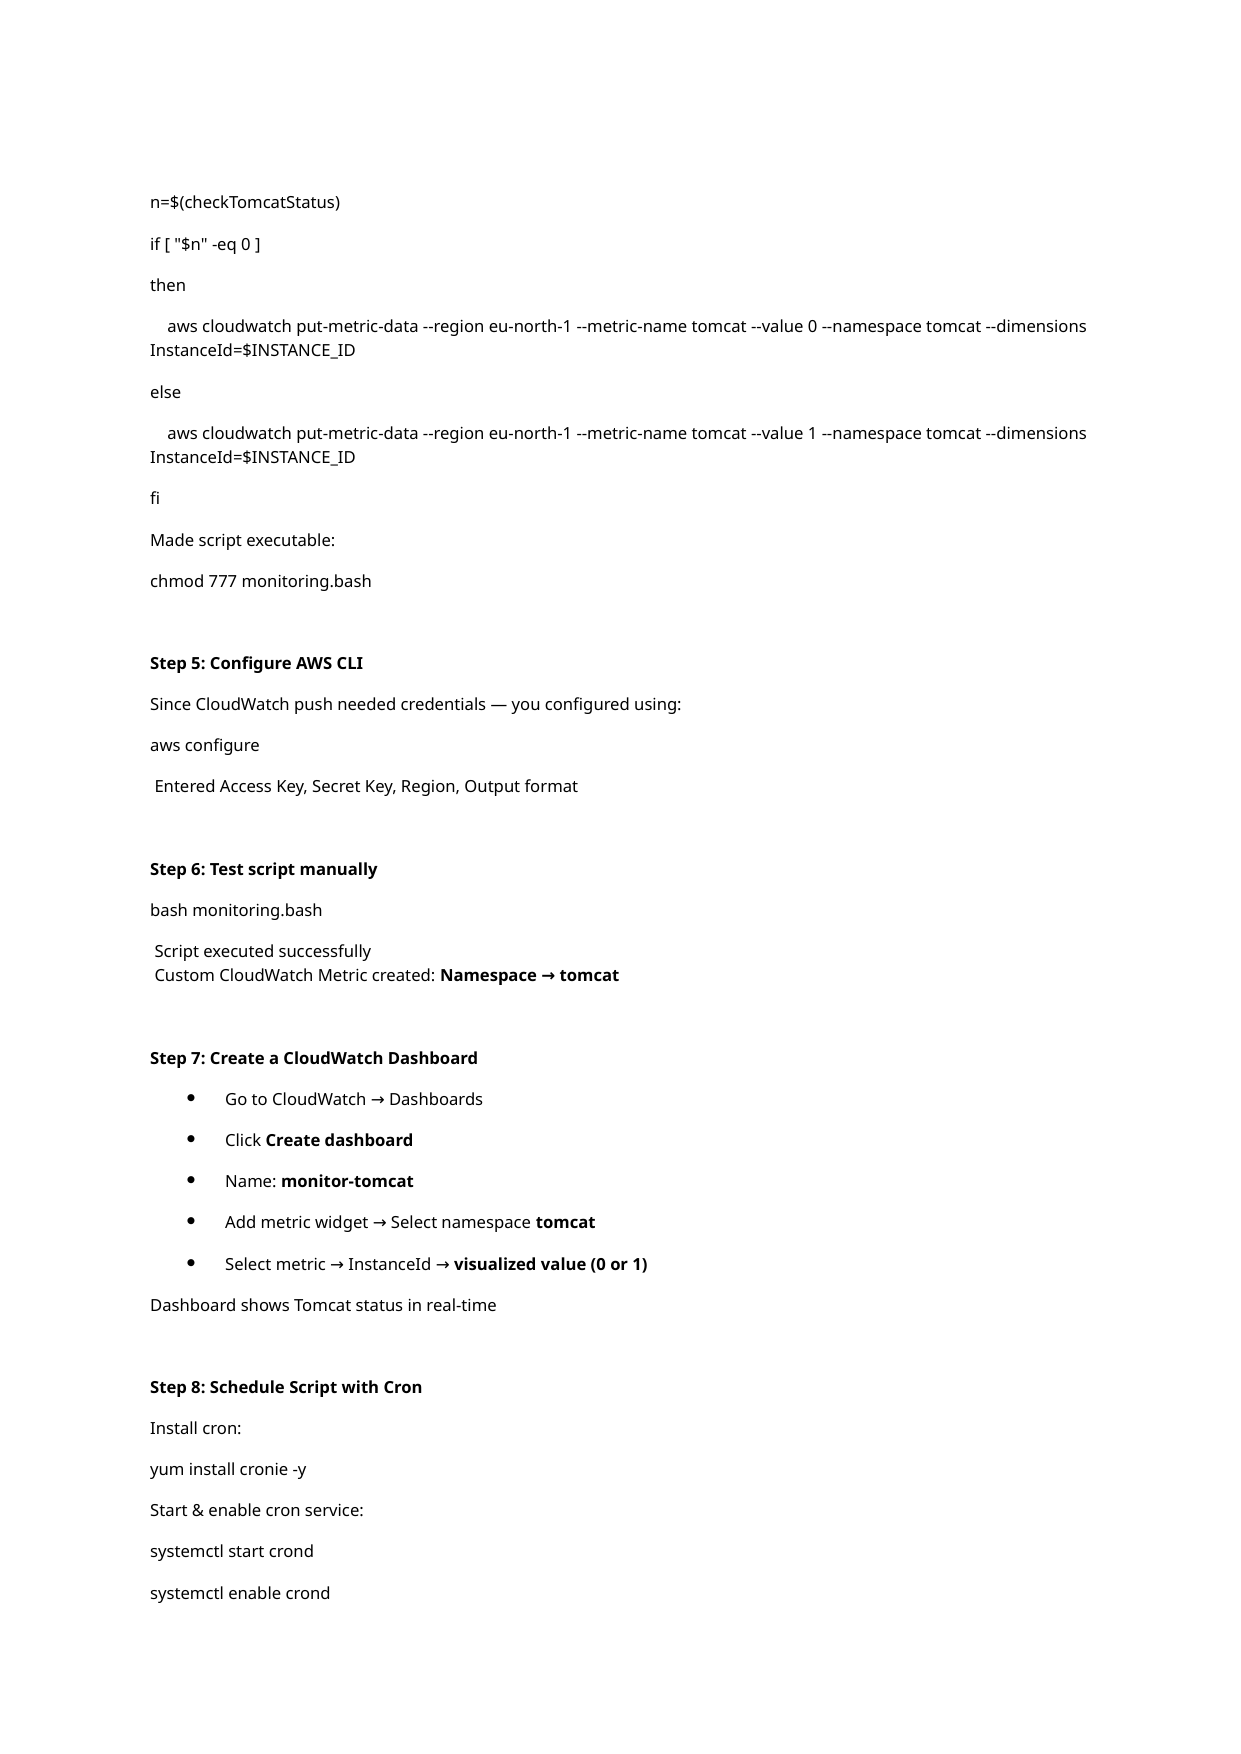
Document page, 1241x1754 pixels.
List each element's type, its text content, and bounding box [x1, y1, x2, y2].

list Add metric widget → Select namespace tomcat [187, 1211, 1090, 1234]
text chmod 777 monitoring.bash [150, 569, 1090, 592]
text Entered Access Key, Secret Key, Region, Output format [150, 775, 1090, 798]
text bash monitoring.bash [150, 898, 1090, 921]
text n=$(checkTomcatStatus) [150, 191, 1090, 214]
text systemctl enable crond [150, 1581, 1090, 1604]
text Install cron: [150, 1417, 1090, 1439]
text aws cloudwatch put-metric-data --region eu-north-1 --metric-name tomcat --value 0 --namespace tomcat --dimensions InstanceId=$INSTANCE_ID [150, 314, 1090, 362]
list Select metric → InstanceId → visualized value (0 or 1) [187, 1252, 1090, 1275]
text Step 8: Schedule Script with Cron [150, 1376, 1090, 1398]
text yum install cronie -y [150, 1458, 1090, 1481]
list Name: monitor-tomcat [187, 1170, 1090, 1192]
text if [ "$n" -eq 0 ] [150, 232, 1090, 255]
text Script executed successfully Custom CloudWatch Metric created: Namespace → tomcat [150, 939, 1090, 987]
text Step 5: Configure AWS CLI [150, 652, 1090, 674]
text Step 6: Test script manually [150, 857, 1090, 880]
text else [150, 380, 1090, 403]
text fi [150, 487, 1090, 510]
text aws configure [150, 734, 1090, 757]
text then [150, 273, 1090, 296]
text Made script executable: [150, 528, 1090, 551]
text Dashboard shows Tomcat status in real-time [150, 1293, 1090, 1316]
list Click Create dashboard [187, 1129, 1090, 1151]
text Start & enable cron service: [150, 1499, 1090, 1522]
text Since CloudWatch push needed credentials — you configured using: [150, 693, 1090, 715]
text aws cloudwatch put-metric-data --region eu-north-1 --metric-name tomcat --value 1 --namespace tomcat --dimensions InstanceId=$INSTANCE_ID [150, 421, 1090, 468]
text Step 7: Create a CloudWatch Dashboard [150, 1046, 1090, 1069]
text systemctl start crond [150, 1540, 1090, 1563]
list Go to CloudWatch → Dashboards [187, 1087, 1090, 1110]
